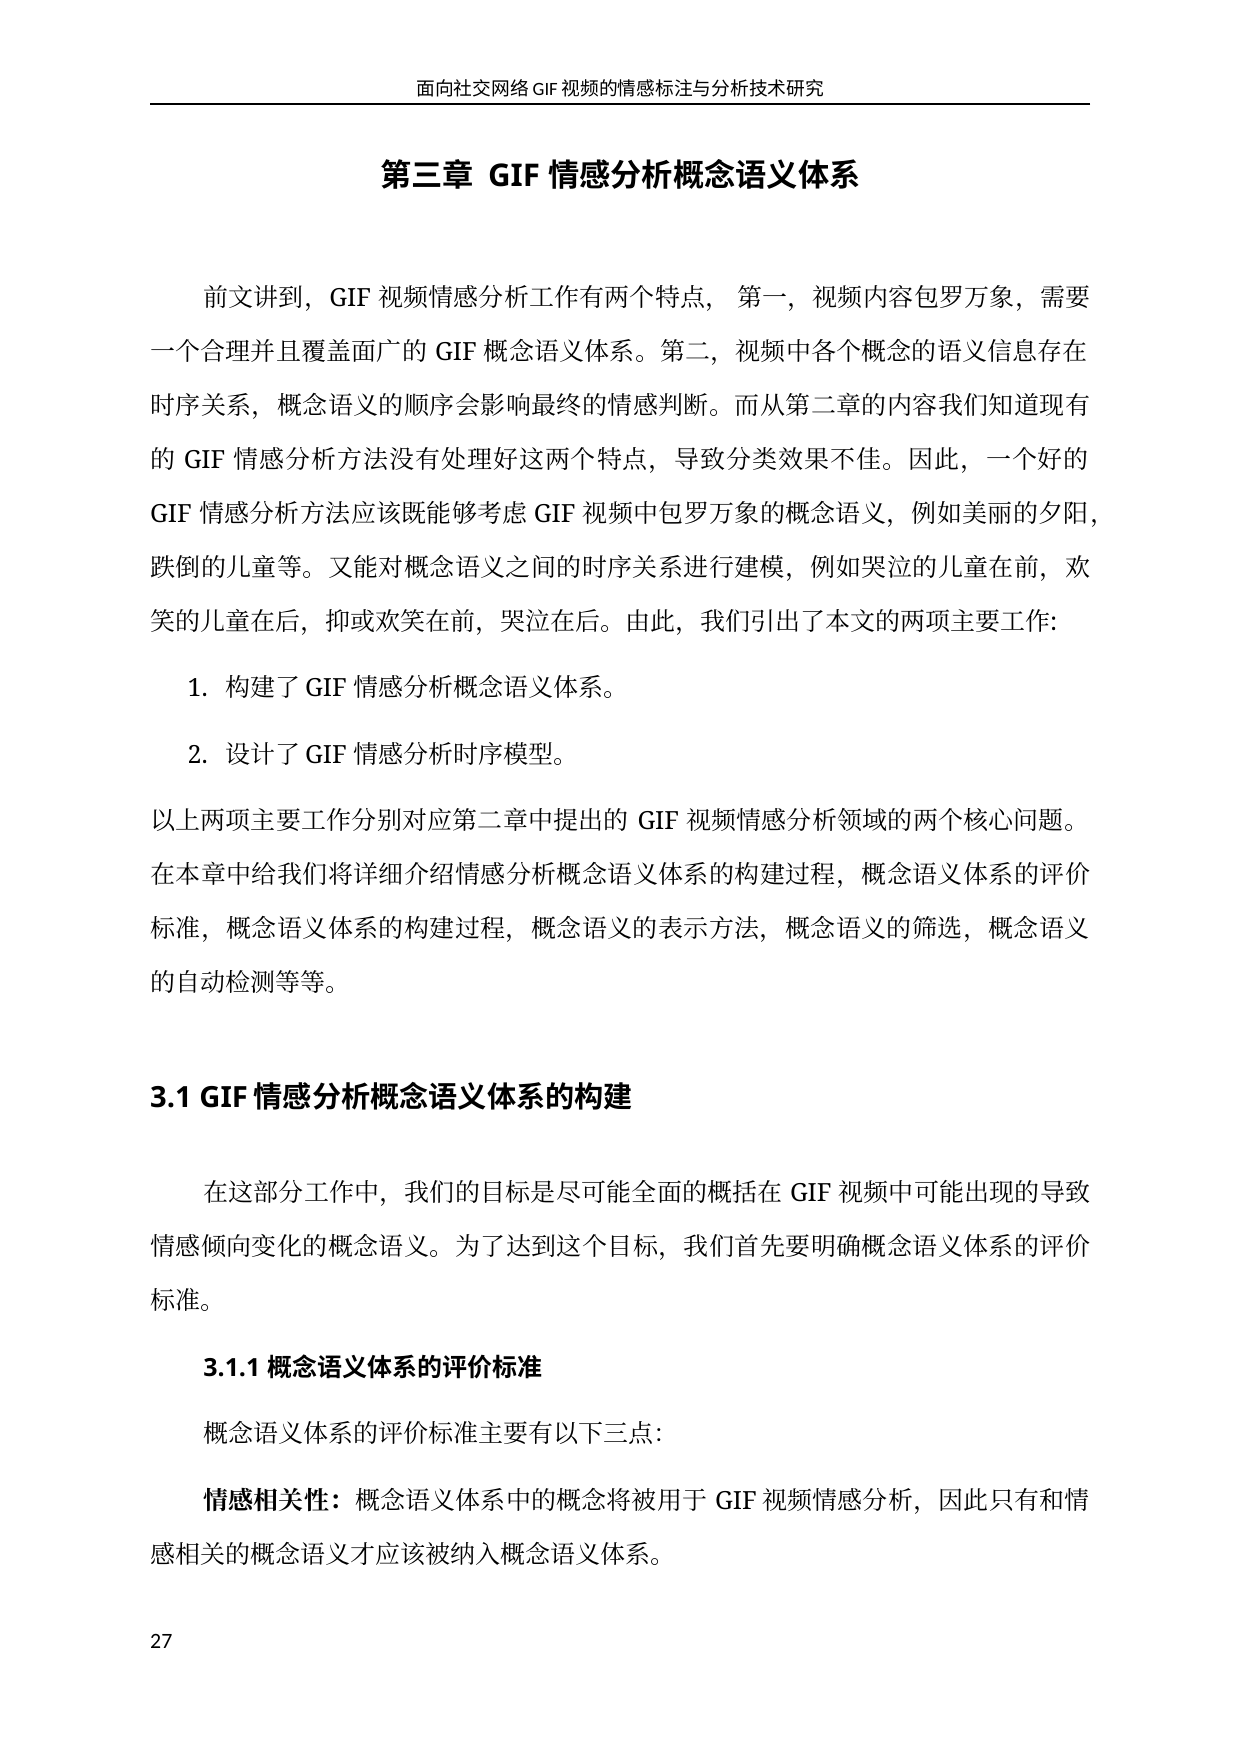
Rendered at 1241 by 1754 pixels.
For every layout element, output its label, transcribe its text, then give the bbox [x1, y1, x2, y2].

text 概念语义体系的评价标准主要有以下三点： [150, 1414, 1090, 1450]
list 设计了GIF 情感分析时序模型。 [187, 734, 1090, 770]
text 前文讲到，GIF 视频情感分析工作有两个特点， 第一，视频内容包罗万象，需要一个合理并且覆盖面广的 GIF 概念语义体系。第二，视频中各个概念的语义信息存在时序关系，概念语义的顺序会影响最终的情感判断。而从第二章的内容我们知道现有的 GIF 情感分析方法没有处理好这两个特点，导致分类效果不佳。因此，一个好的GIF 情感分析方法应该既能够考虑GIF 视频中包罗万象的概念语义，例如美丽的夕阳，跌倒的儿童等。又能对概念语义之间的时序关系进行建模，例如哭泣的儿童在前，欢笑的儿童在后，抑或欢笑在前，哭泣在后。由此，我们引出了本文的两项主要工作: [150, 278, 1090, 637]
text 3.1.1 概念语义体系的评价标准 [150, 1347, 1090, 1383]
text 在这部分工作中，我们的目标是尽可能全面的概括在 GIF 视频中可能出现的导致情感倾向变化的概念语义。为了达到这个目标，我们首先要明确概念语义体系的评价标准。 [150, 1173, 1090, 1317]
list 构建了GIF 情感分析概念语义体系。 [187, 668, 1090, 704]
text 第三章 GIF 情感分析概念语义体系 [150, 150, 1090, 195]
text 以上两项主要工作分别对应第二章中提出的 GIF 视频情感分析领域的两个核心问题。在本章中给我们将详细介绍情感分析概念语义体系的构建过程，概念语义体系的评价标准，概念语义体系的构建过程，概念语义的表示方法，概念语义的筛选，概念语义的自动检测等等。 [150, 801, 1090, 998]
text 3.1 GIF情感分析概念语义体系的构建 [150, 1073, 1090, 1116]
text 情感相关性：概念语义体系中的概念将被用于 GIF视频情感分析，因此只有和情感相关的概念语义才应该被纳入概念语义体系。 [150, 1481, 1090, 1570]
